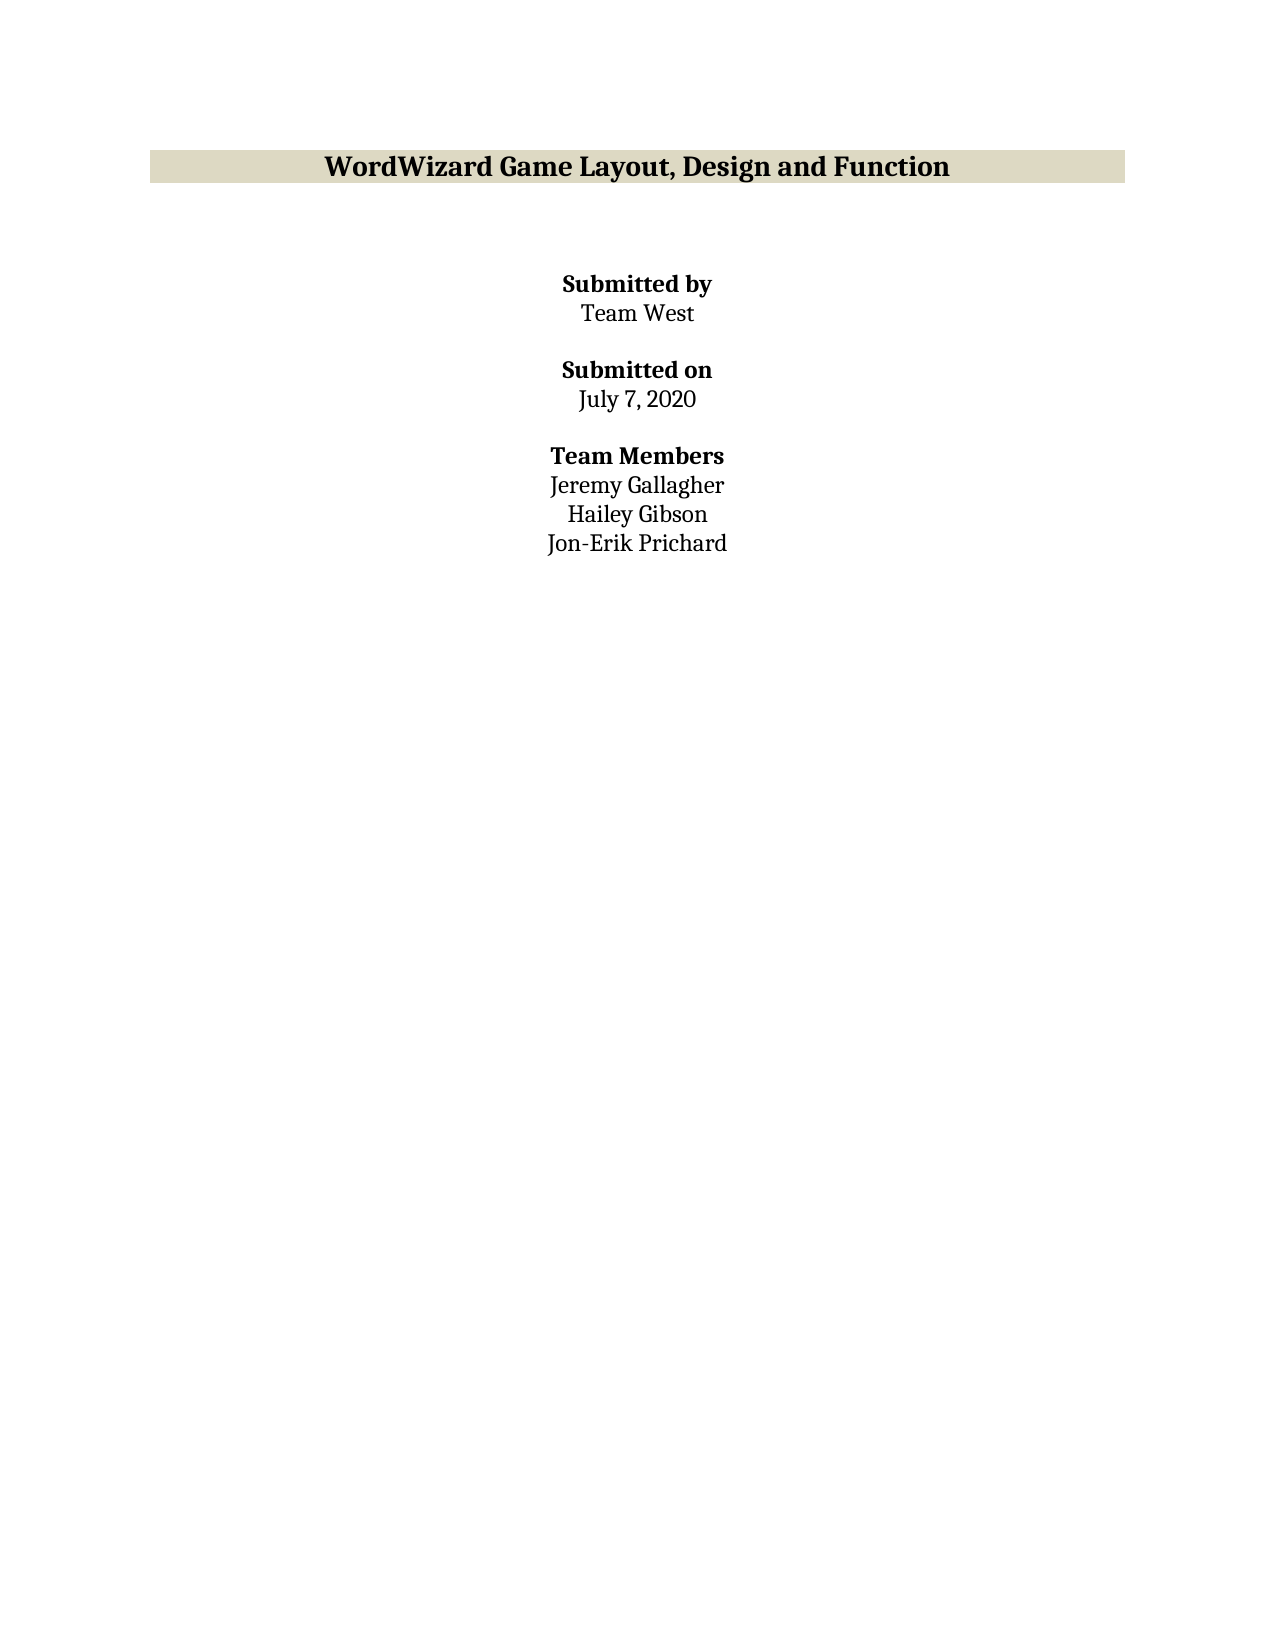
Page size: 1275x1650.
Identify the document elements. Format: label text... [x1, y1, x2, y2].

text Submitted by [150, 270, 1125, 298]
text Jon-Erik Prichard [150, 528, 1125, 557]
text Jeremy Gallagher [150, 471, 1125, 500]
text Team West [150, 298, 1125, 327]
text Submitted on [150, 356, 1125, 385]
text WordWizard Game Layout, Design and Function [150, 150, 1125, 183]
text July 7, 2020 [150, 385, 1125, 413]
text Team Members [150, 442, 1125, 471]
text Hailey Gibson [150, 500, 1125, 528]
